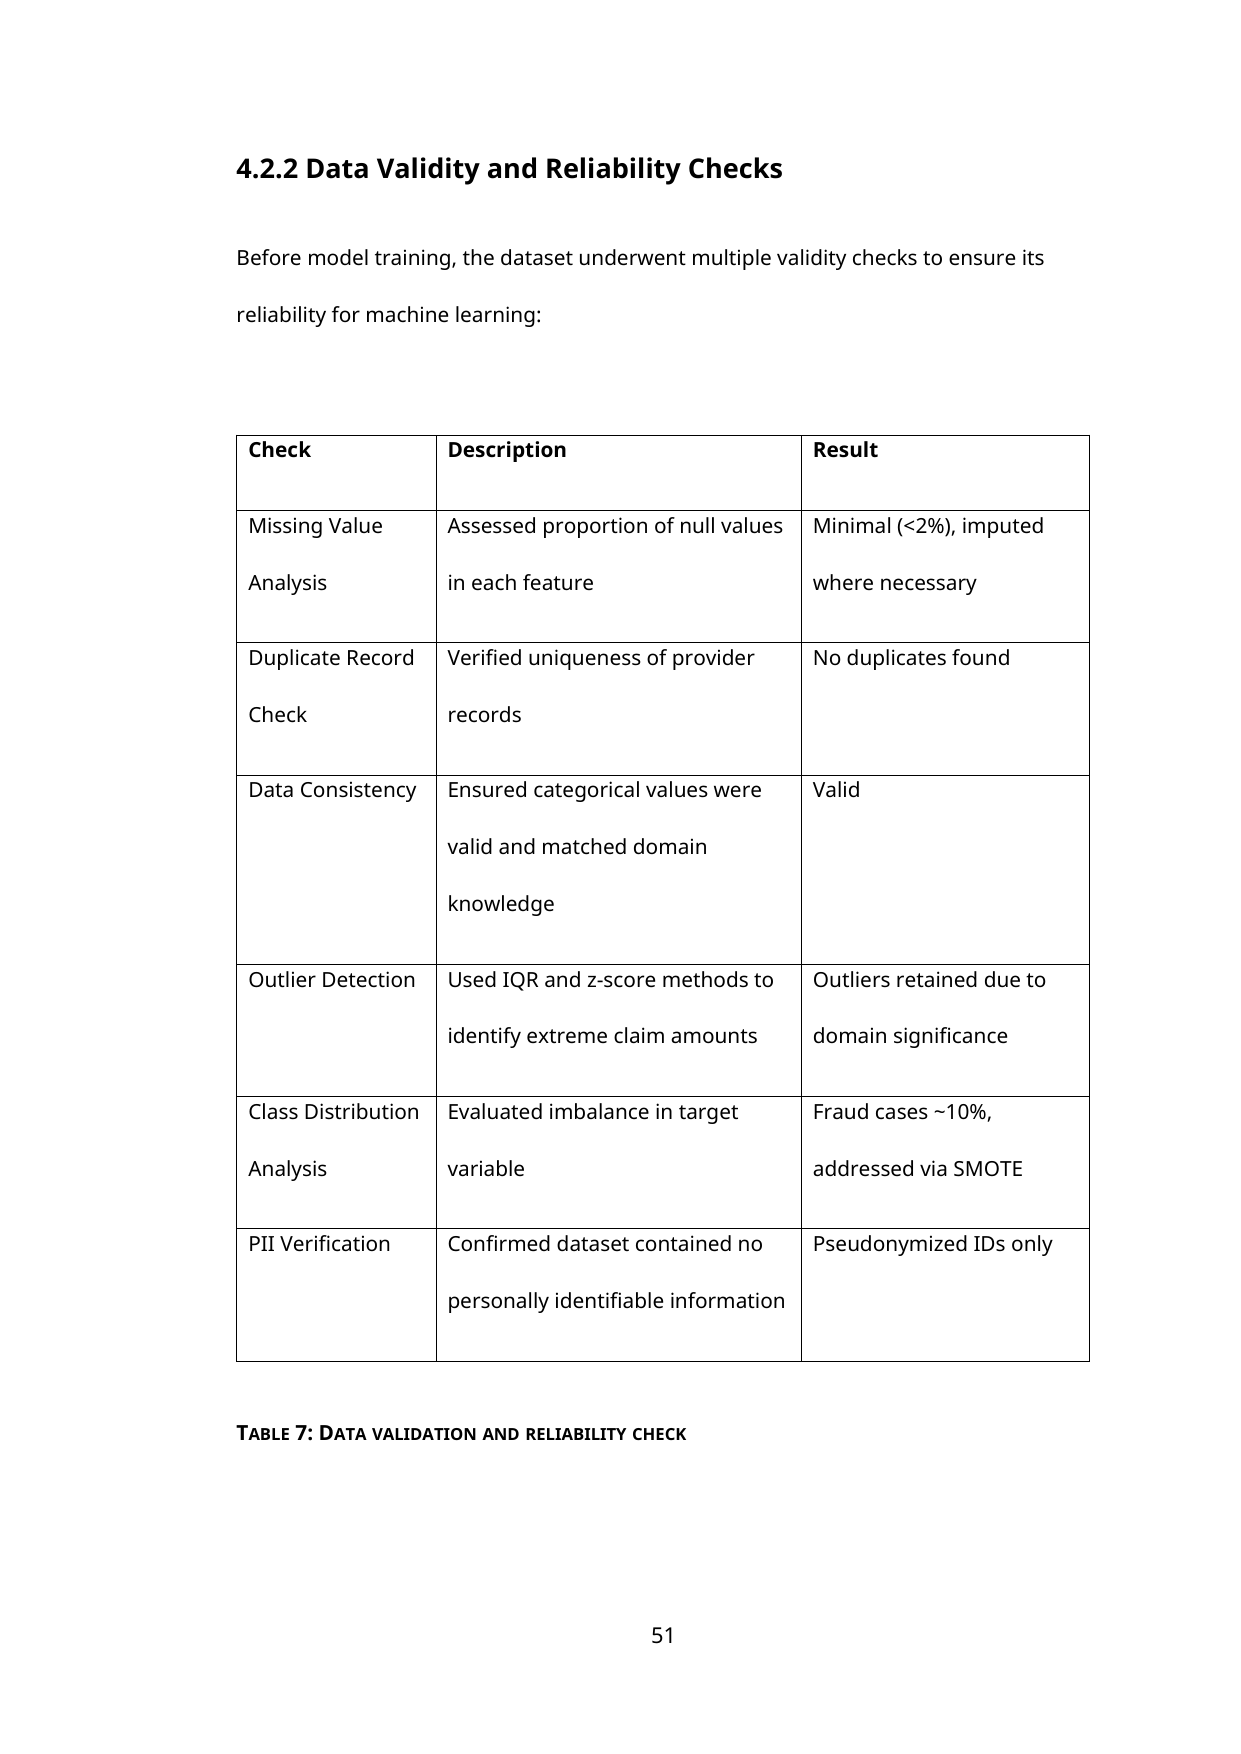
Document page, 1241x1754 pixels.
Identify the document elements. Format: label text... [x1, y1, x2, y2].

text Table 7: Data validation and reliability check [236, 1418, 1090, 1447]
table_cell Duplicate Record Check [237, 643, 436, 774]
subtitle 4.2.2 Data Validity and Reliability Checks [236, 150, 1090, 187]
table_cell Minimal (<2%), imputed where necessary [802, 511, 1089, 642]
table_cell Class Distribution Analysis [237, 1097, 436, 1228]
table_cell Outlier Detection [237, 965, 436, 1096]
table_cell Used IQR and z-score methods to identify extreme claim amounts [437, 965, 801, 1096]
table_cell Assessed proportion of null values in each feature [437, 511, 801, 642]
table_cell No duplicates found [802, 643, 1089, 774]
table_cell Evaluated imbalance in target variable [437, 1097, 801, 1228]
table_cell Data Consistency [237, 776, 436, 964]
table_cell Ensured categorical values were valid and matched domain knowledge [437, 776, 801, 964]
table_cell PII Verification [237, 1229, 436, 1361]
table_cell Valid [802, 776, 1089, 964]
table_header Description [437, 436, 801, 510]
table_cell Confirmed dataset contained no personally identifiable information [437, 1229, 801, 1361]
table_cell Missing Value Analysis [237, 511, 436, 642]
table_header Result [802, 436, 1089, 510]
table_cell Pseudonymized IDs only [802, 1229, 1089, 1361]
text Before model training, the dataset underwent multiple validity checks to ensure its reliability for machine learning: [236, 243, 1090, 329]
table_cell Verified uniqueness of provider records [437, 643, 801, 774]
table_cell Fraud cases ~10%, addressed via SMOTE [802, 1097, 1089, 1228]
table_cell Outliers retained due to domain significance [802, 965, 1089, 1096]
table_header Check [237, 436, 436, 510]
